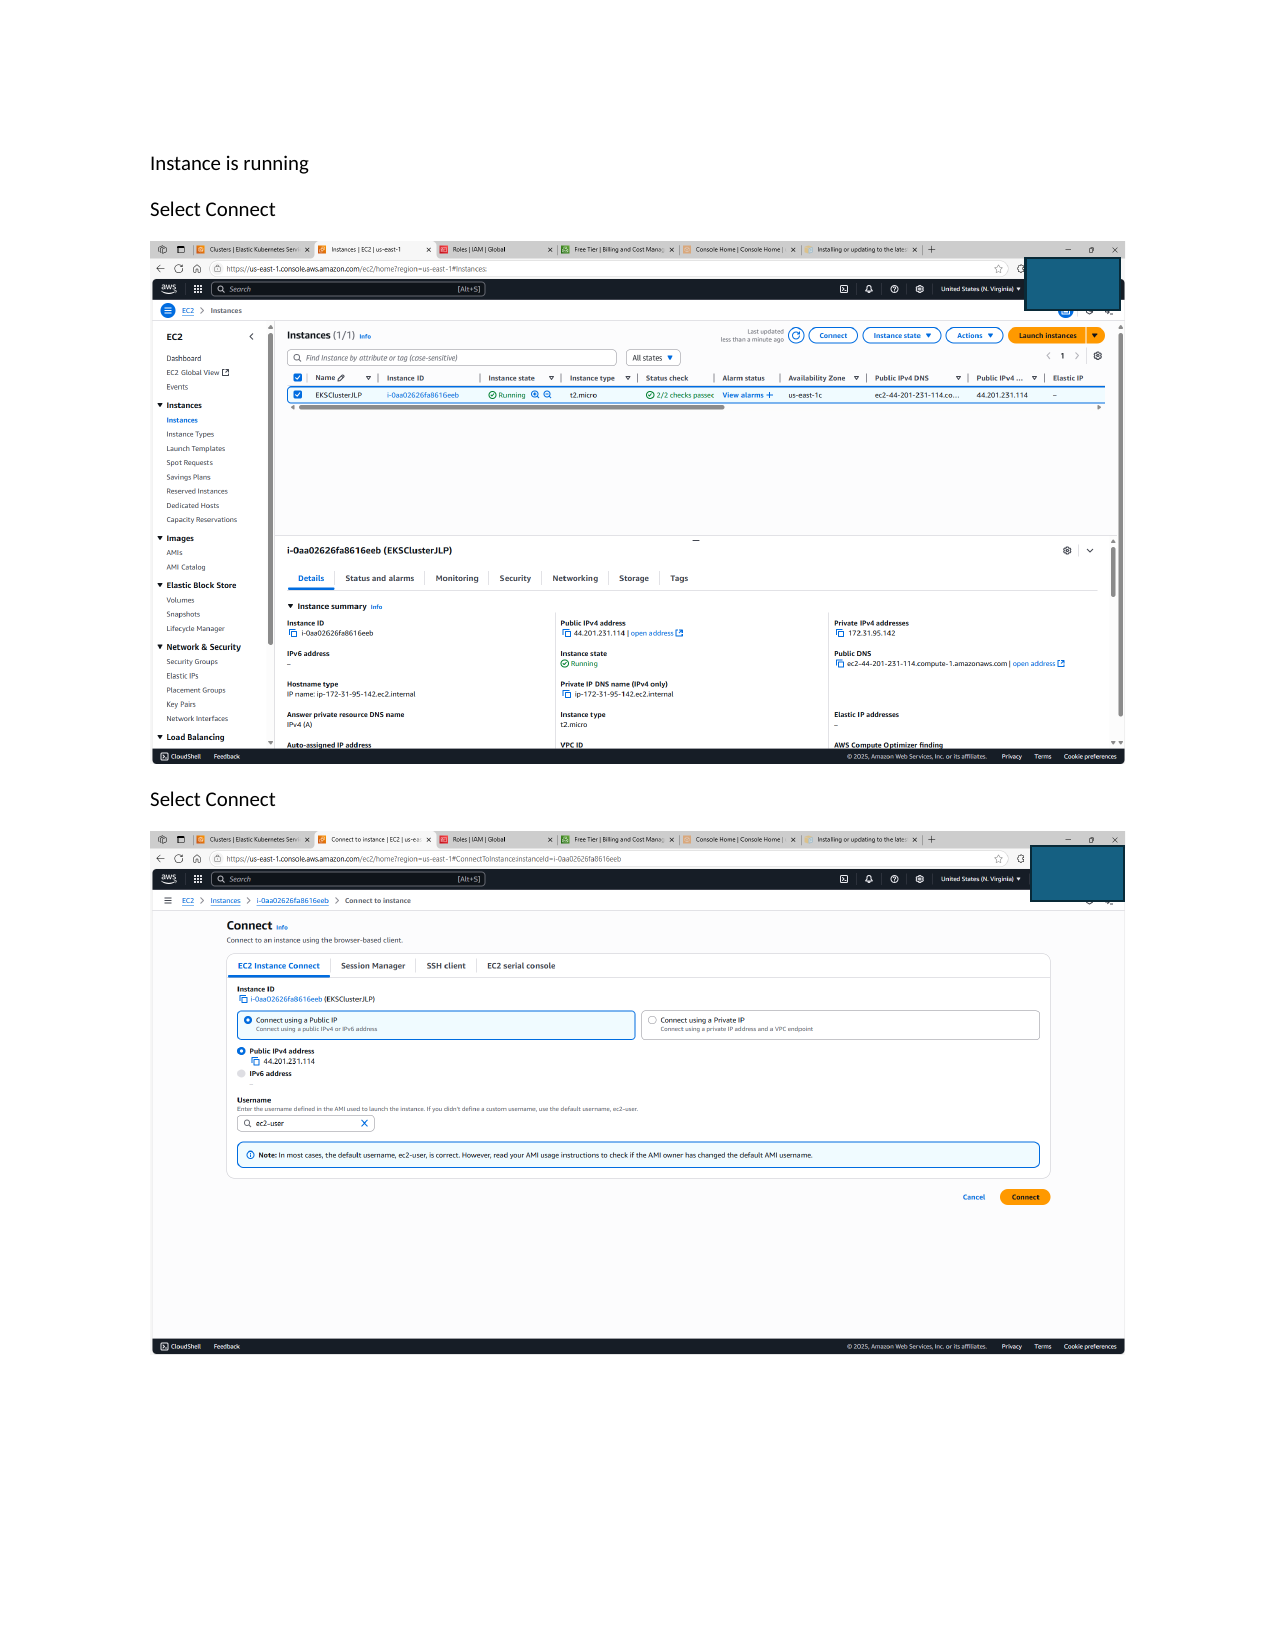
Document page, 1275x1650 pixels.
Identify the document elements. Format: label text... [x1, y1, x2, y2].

picture [150, 241, 1125, 764]
text Instance is running [150, 150, 1125, 175]
text Select Connect [150, 786, 1125, 811]
picture [150, 831, 1125, 1355]
text Select Connect [150, 196, 1125, 221]
